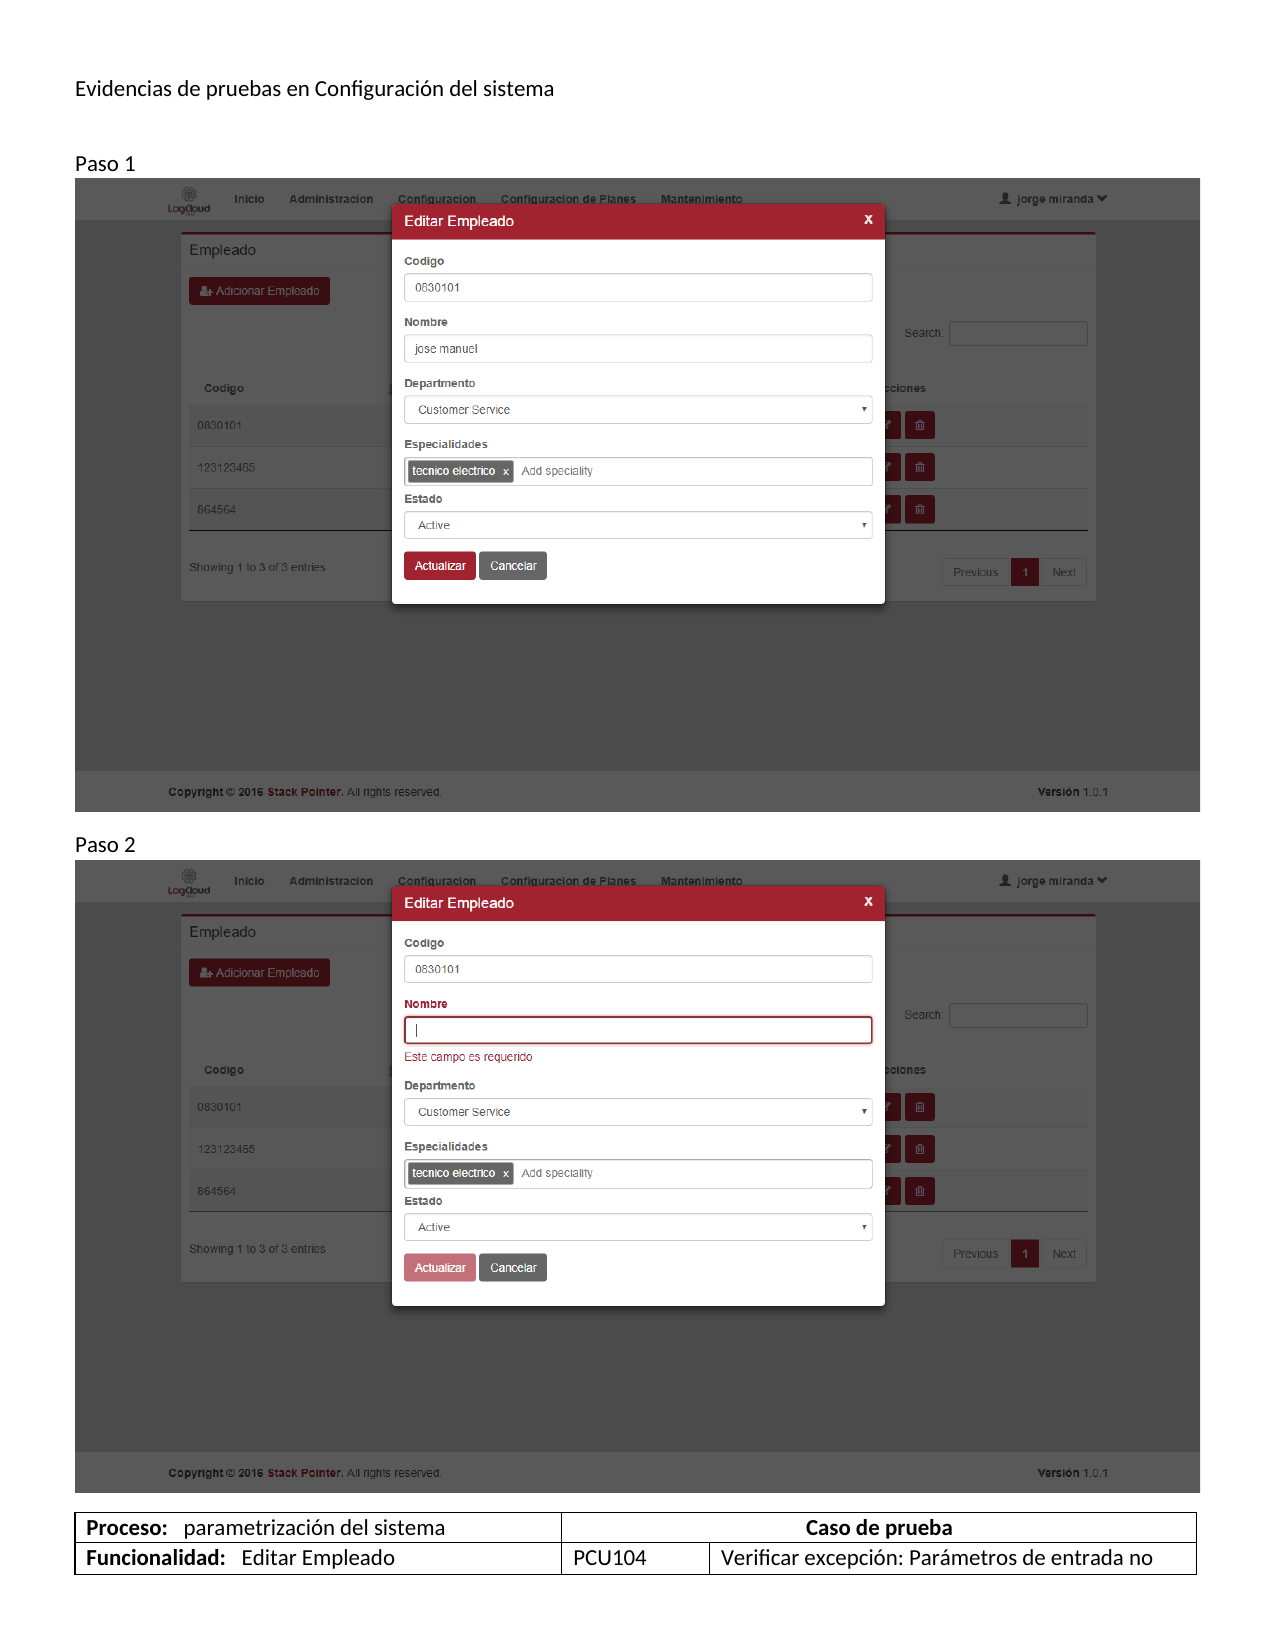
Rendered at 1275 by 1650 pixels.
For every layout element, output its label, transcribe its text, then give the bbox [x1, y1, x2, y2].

table_cell PCU104 [562, 1543, 709, 1574]
text Paso 1 [75, 149, 1200, 178]
picture [75, 860, 1200, 1493]
table_header Proceso: parametrización del sistema [76, 1513, 561, 1542]
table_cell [710, 1543, 1196, 1574]
table_header Caso de prueba [562, 1513, 1196, 1542]
text Paso 2 [75, 830, 1200, 860]
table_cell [76, 1543, 561, 1574]
picture [75, 178, 1200, 812]
